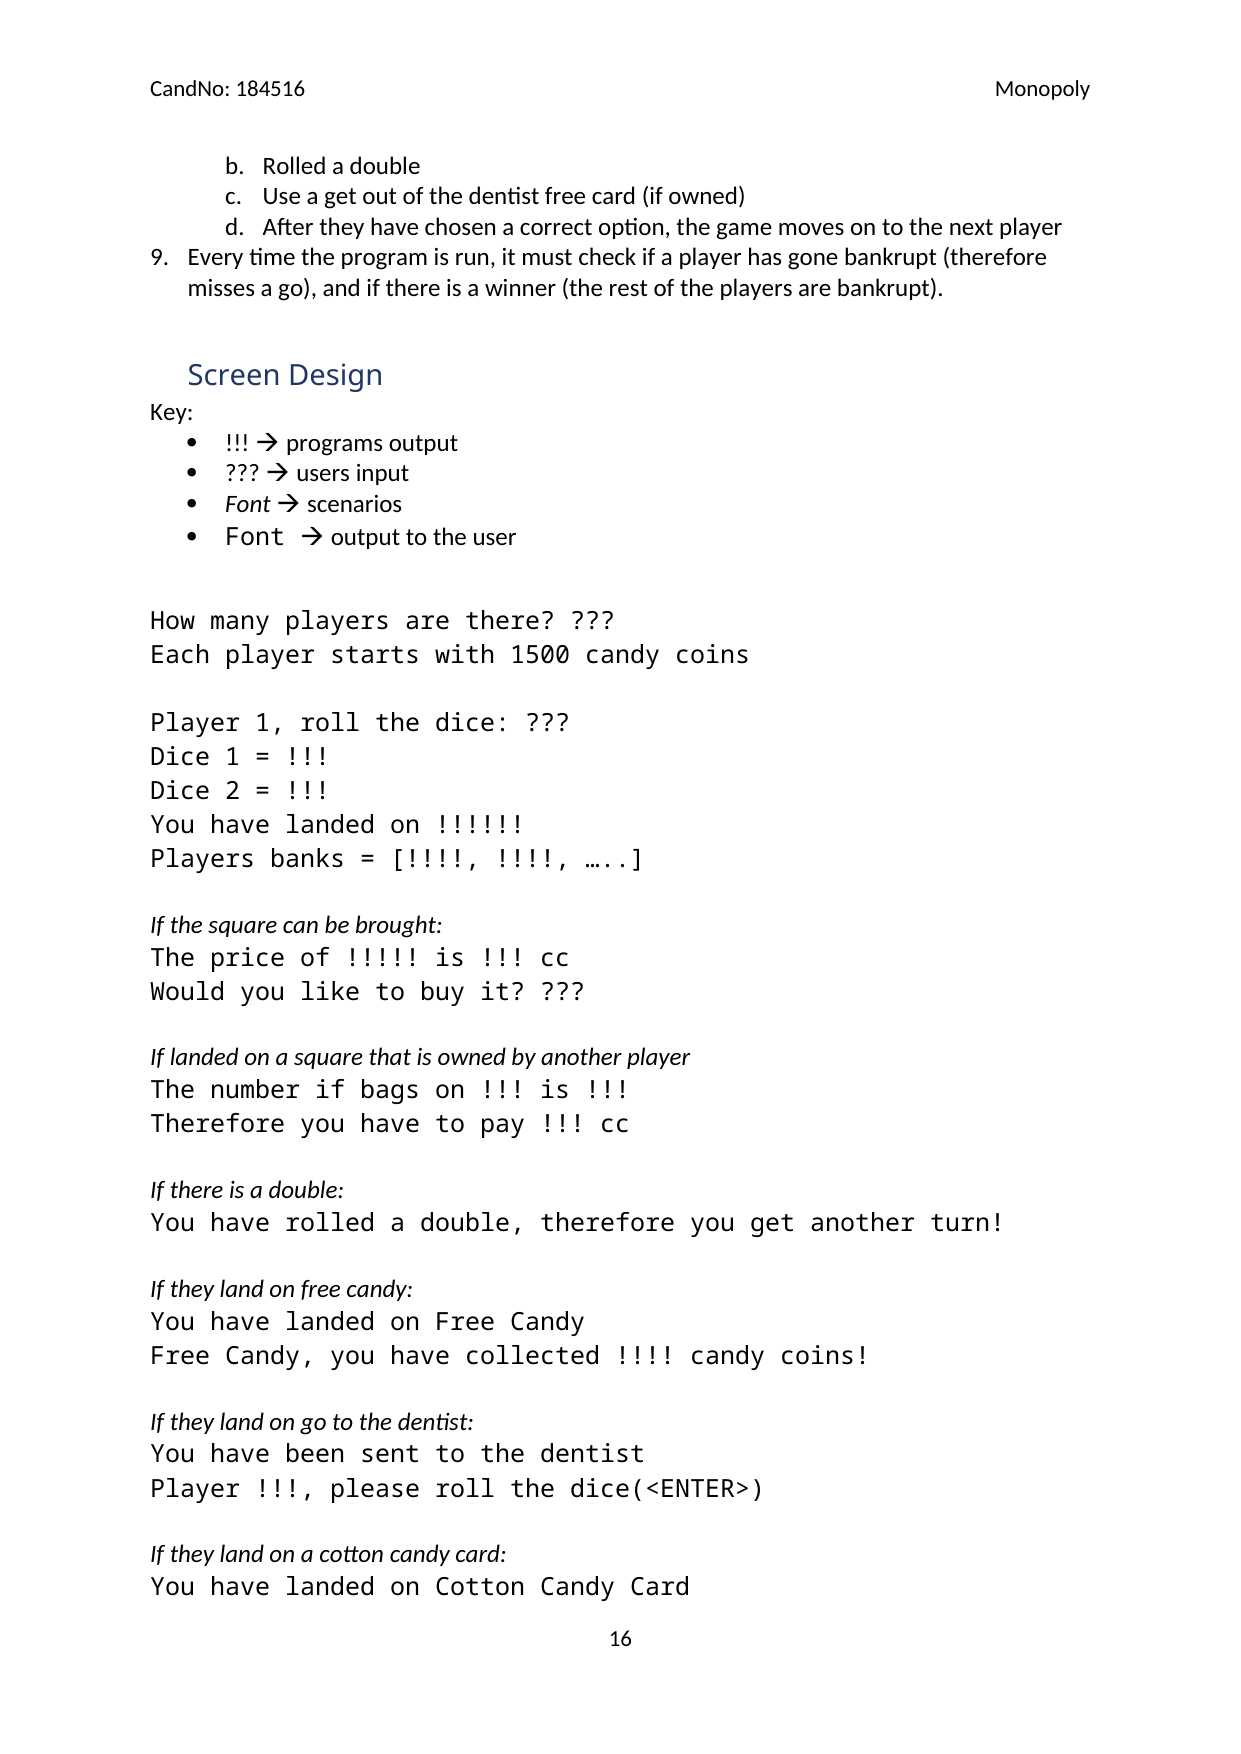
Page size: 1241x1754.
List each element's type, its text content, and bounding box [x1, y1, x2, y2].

list Font output to the user [187, 519, 1090, 553]
text If they land on a cotton candy card: [150, 1538, 1090, 1569]
list !!! programs output [187, 427, 1090, 458]
list After they have chosen a correct option, the game moves on to the next player [225, 211, 1090, 242]
text If there is a double: [150, 1174, 1090, 1205]
text Dice 2 = !!! [150, 773, 1090, 807]
text If landed on a square that is owned by another player [150, 1042, 1090, 1072]
text Free Candy, you have collected !!!! candy coins! [150, 1337, 1090, 1372]
text You have landed on Cotton Candy Card [150, 1569, 1090, 1603]
text If the square can be brought: The price of !!!!! is !!! cc [150, 909, 1090, 973]
text Each player starts with 1500 candy coins [150, 636, 1090, 670]
text Player !!!, please roll the dice(<ENTER>) [150, 1470, 1090, 1504]
subtitle Screen Design [187, 354, 1090, 393]
list Every time the program is run, it must check if a player has gone bankrupt (therefore misses a go), and if there is a winner (the rest of the players are bankrupt). [150, 242, 1090, 303]
text You have landed on !!!!!! [150, 807, 1090, 841]
text Therefore you have to pay !!! cc [150, 1106, 1090, 1140]
text How many players are there? ??? [150, 602, 1090, 636]
text Key: [150, 397, 1090, 427]
text Dice 1 = !!! [150, 738, 1090, 773]
text Player 1, roll the dice: ??? [150, 704, 1090, 738]
text The number if bags on !!! is !!! [150, 1072, 1090, 1106]
text You have rolled a double, therefore you get another turn! [150, 1205, 1090, 1239]
text Players banks = [!!!!, !!!!, …..] [150, 841, 1090, 875]
text If they land on go to the dentist: [150, 1406, 1090, 1436]
list ??? users input [187, 458, 1090, 488]
text If they land on free candy: [150, 1273, 1090, 1303]
list Use a get out of the dentist free card (if owned) [225, 181, 1090, 211]
text Would you like to buy it? ??? [150, 973, 1090, 1007]
list Rolled a double [225, 150, 1090, 181]
text You have been sent to the dentist [150, 1436, 1090, 1470]
text You have landed on Free Candy [150, 1303, 1090, 1337]
list Font scenarios [187, 488, 1090, 519]
